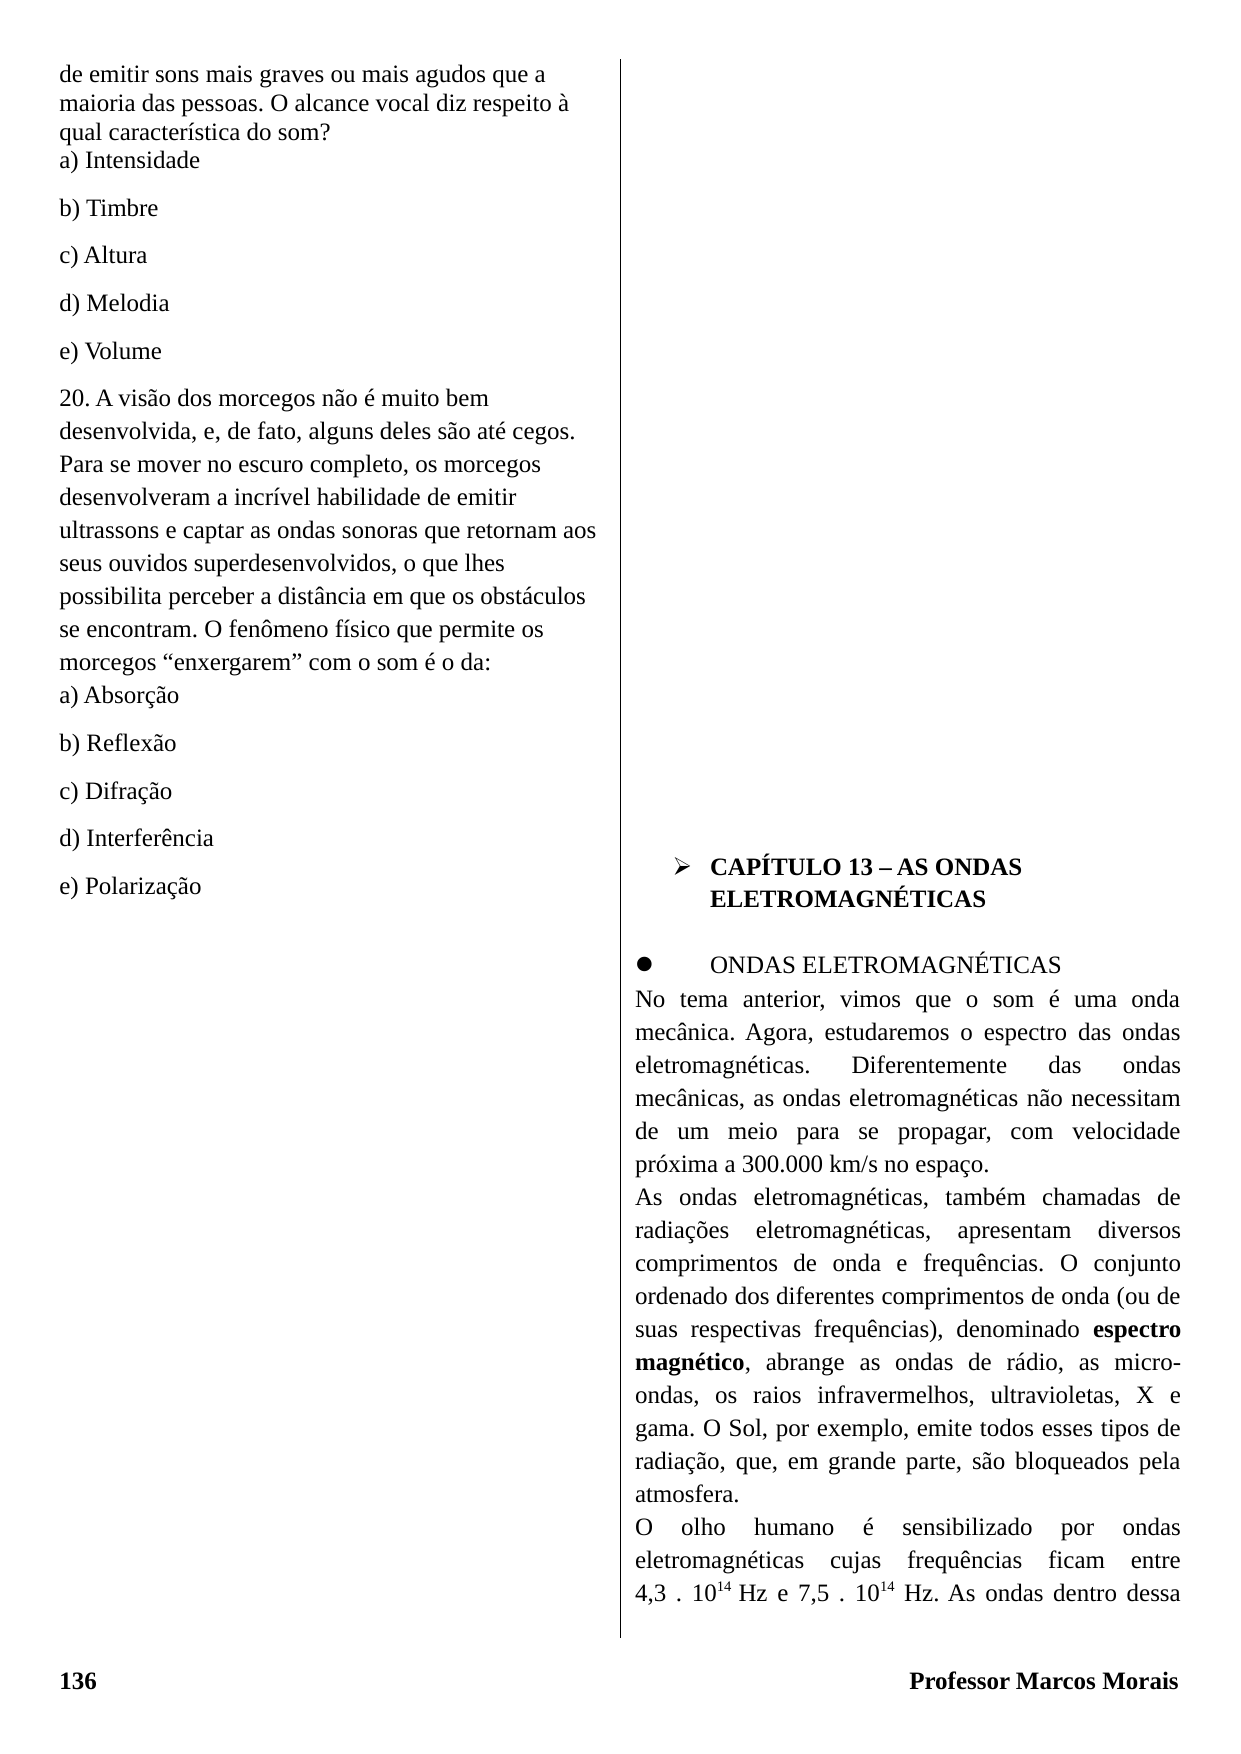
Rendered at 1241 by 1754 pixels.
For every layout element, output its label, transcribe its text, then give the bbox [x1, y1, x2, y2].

list CAPÍTULO 13 – AS ONDAS ELETROMAGNÉTICAS [672, 852, 1181, 913]
text No tema anterior, vimos que o som é uma onda mecânica. Agora, estudaremos o espectro das ondas eletromagnéticas. Diferentemente das ondas mecânicas, as ondas eletromagnéticas não necessitam de um meio para se propagar, com velocidade próxima a 300.000 km/s no espaço. [635, 984, 1181, 1177]
text e) Polarização [59, 871, 605, 900]
text b) Timbre [59, 193, 605, 222]
text a) Intensidade [59, 145, 605, 174]
text d) Interferência [59, 823, 605, 852]
text c) Difração [59, 776, 605, 804]
text e) Volume [59, 336, 605, 364]
text 20. A visão dos morcegos não é muito bem desenvolvida, e, de fato, alguns deles são até cegos. Para se mover no escuro completo, os morcegos desenvolveram a incrível habilidade de emitir ultrassons e captar as ondas sonoras que retornam aos seus ouvidos superdesenvolvidos, o que lhes possibilita perceber a distância em que os obstáculos se encontram. O fenômeno físico que permite os morcegos “enxergarem” com o som é o da: [59, 383, 605, 676]
text As ondas eletromagnéticas, também chamadas de radiações eletromagnéticas, apresentam diversos comprimentos de onda e frequências. O conjunto ordenado dos diferentes comprimentos de onda (ou de suas respectivas frequências), denominado espectro magnético, abrange as ondas de rádio, as micro-ondas, os raios infravermelhos, ultravioletas, X e gama. O Sol, por exemplo, emite todos esses tipos de radiação, que, em grande parte, são bloqueados pela atmosfera. [635, 1182, 1181, 1508]
text c) Altura [59, 241, 605, 269]
text b) Reflexão [59, 728, 605, 757]
list ONDAS ELETROMAGNÉTICAS [635, 951, 1181, 979]
text d) Melodia [59, 288, 605, 317]
text a) Absorção [59, 681, 605, 709]
